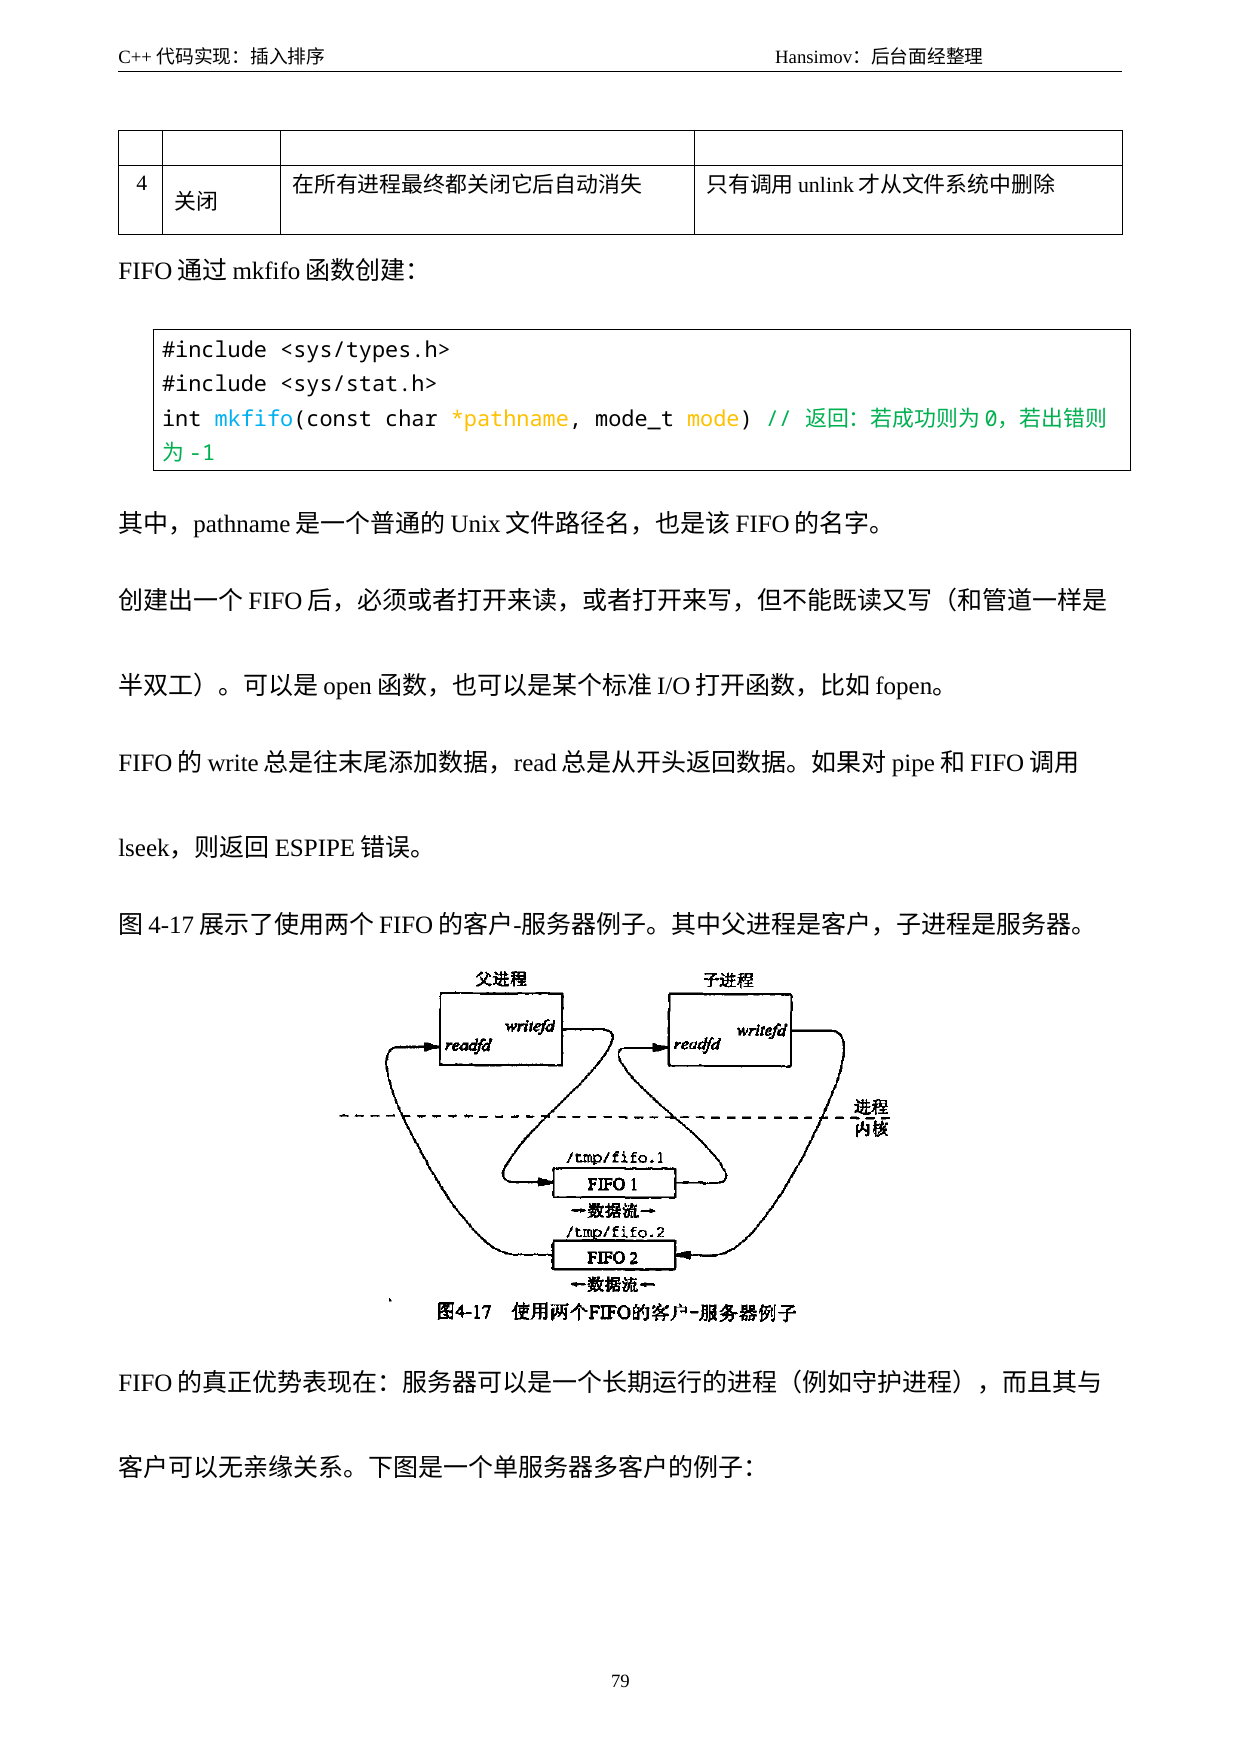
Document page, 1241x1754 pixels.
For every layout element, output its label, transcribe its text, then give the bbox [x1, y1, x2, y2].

text 图4-17展示了使用两个FIFO的客户-服务器例子。其中父进程是客户，子进程是服务器。 [118, 889, 1122, 957]
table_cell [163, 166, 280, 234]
text FIFO通过mkfifo函数创建： [118, 235, 1122, 303]
text 创建出一个FIFO后，必须或者打开来读，或者打开来写，但不能既读又写（和管道一样是半双工）。可以是open函数，也可以是某个标准I/O打开函数，比如fopen。 [118, 565, 1122, 718]
text FIFO的真正优势表现在：服务器可以是一个长期运行的进程（例如守护进程），而且其与客户可以无亲缘关系。下图是一个单服务器多客户的例子： [118, 1346, 1122, 1499]
text FIFO的write总是往末尾添加数据，read总是从开头返回数据。如果对pipe和FIFO调用lseek，则返回ESPIPE错误。 [118, 727, 1122, 879]
list int mkfifo(const char *pathname, mode_t mode) // 返回：若成功则为0，若出错则为 -1 [154, 397, 1130, 470]
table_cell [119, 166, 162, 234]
list #include <sys/stat.h> [154, 363, 1130, 397]
list #include <sys/types.h> [154, 330, 1130, 363]
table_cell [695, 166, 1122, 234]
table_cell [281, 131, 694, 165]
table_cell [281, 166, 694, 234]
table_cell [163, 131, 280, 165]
text 其中，pathname是一个普通的Unix文件路径名，也是该FIFO的名字。 [118, 488, 1122, 556]
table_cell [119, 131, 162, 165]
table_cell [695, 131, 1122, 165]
